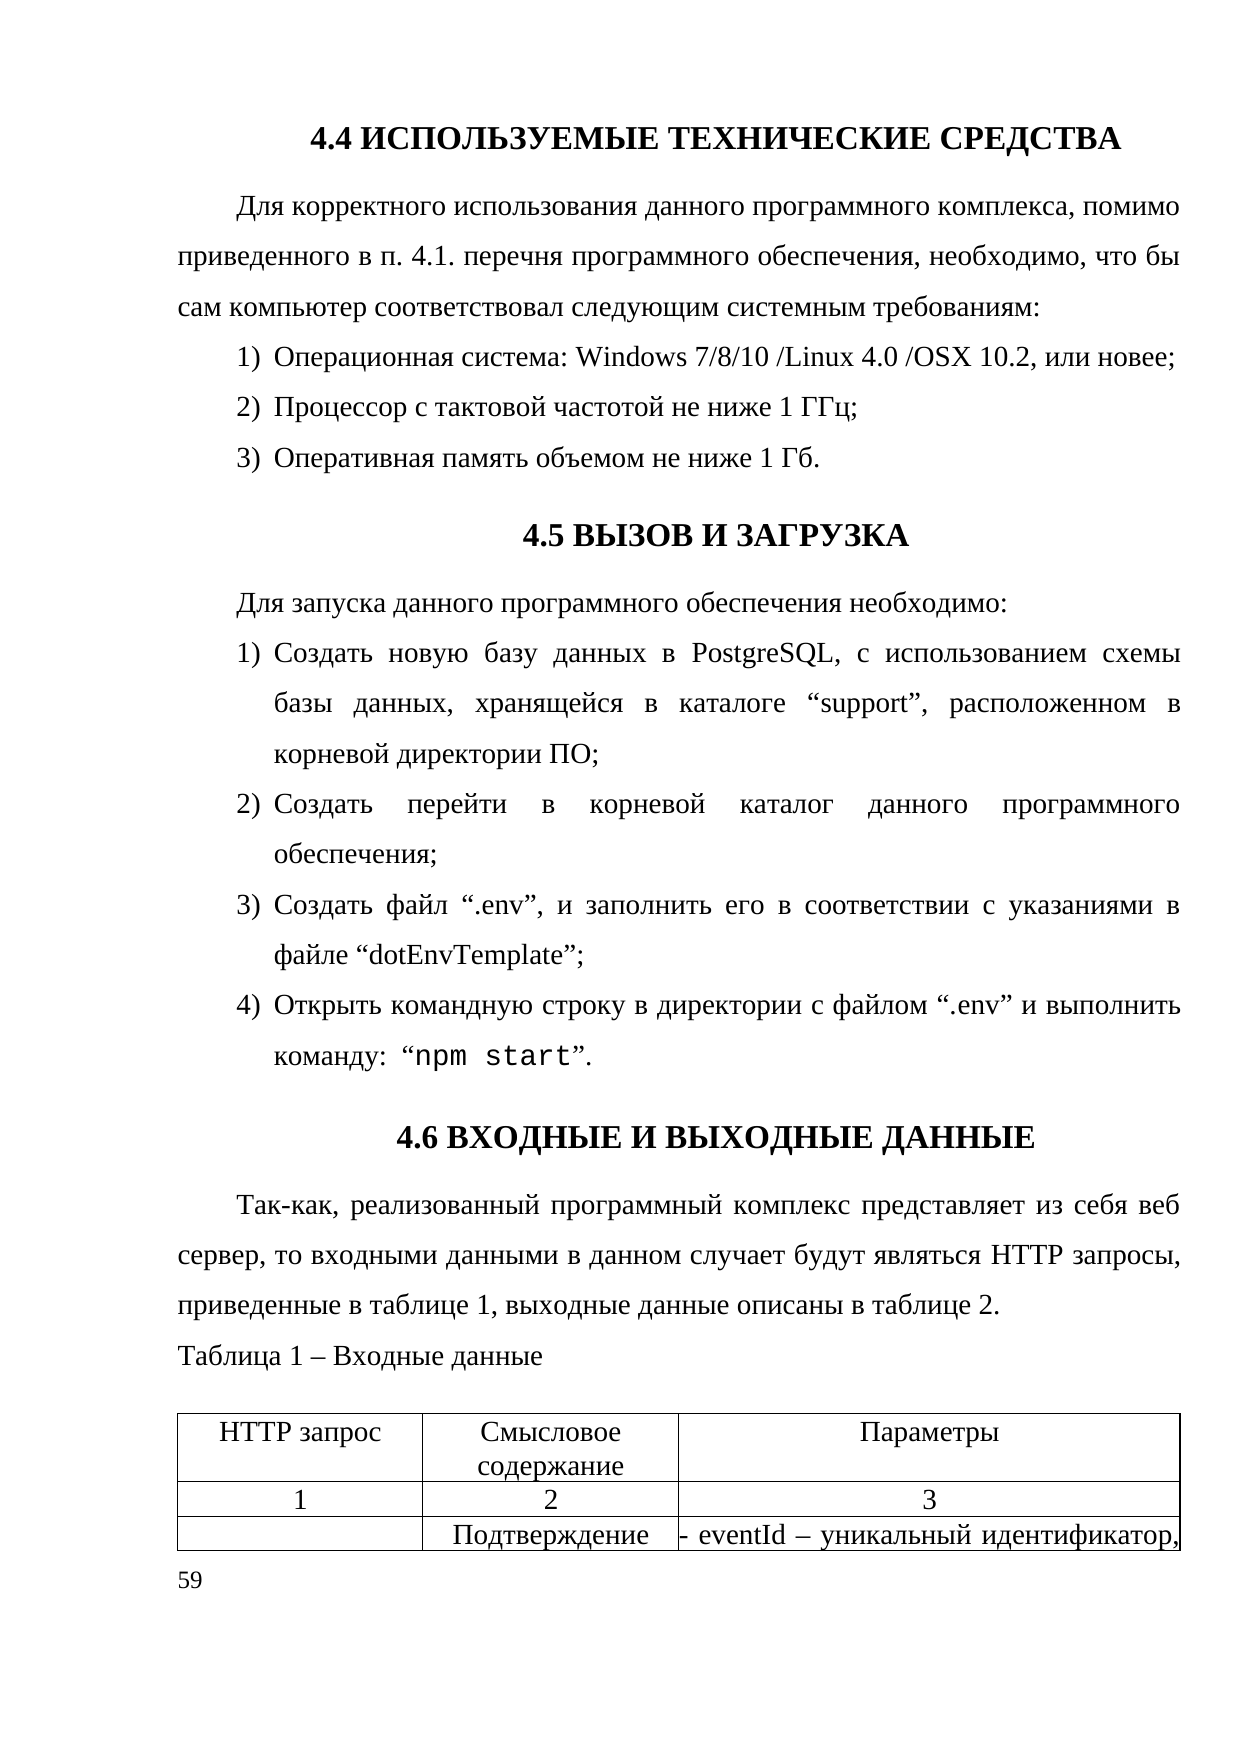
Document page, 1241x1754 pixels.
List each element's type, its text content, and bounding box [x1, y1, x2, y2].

list Открыть командную строку в директории с файлом “.env” и выполнить команду: “npm start”. [236, 987, 1181, 1074]
text Для запуска данного программного обеспечения необходимо: [177, 585, 1181, 618]
text Так-как, реализованный программный комплекс представляет из себя веб сервер, то входными данными в данном случает будут являться HTTP запросы, приведенные в таблице 1, выходные данные описаны в таблице 2. [177, 1187, 1181, 1321]
text Таблица 1 – Входные данные [177, 1338, 1181, 1371]
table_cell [423, 1517, 678, 1550]
subtitle 4.4 ИСПОЛЬЗУЕМЫЕ ТЕХНИЧЕСКИЕ СРЕДСТВА [251, 118, 1181, 156]
list Создать перейти в корневой каталог данного программного обеспечения; [236, 786, 1181, 870]
table_header Параметры [679, 1414, 1179, 1481]
list Процессор с тактовой частотой не ниже 1 ГГц; [236, 389, 1181, 423]
table_header HTTP запрос [178, 1414, 422, 1481]
list Создать новую базу данных в PostgreSQL, с использованием схемы базы данных, хранящейся в каталоге “support”, расположенном в корневой директории ПО; [236, 635, 1181, 769]
list Создать файл “.env”, и заполнить его в соответствии с указаниями в файле “dotEnvTemplate”; [236, 887, 1181, 971]
table_cell 3 [679, 1482, 1179, 1516]
table_cell 2 [423, 1482, 678, 1516]
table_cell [178, 1517, 422, 1550]
list Операционная система: Windows 7/8/10 /Linux 4.0 /OSX 10.2, или новее; [236, 339, 1181, 373]
table_cell 1 [178, 1482, 422, 1516]
table_header Смысловое содержание [423, 1414, 678, 1481]
subtitle 4.5 ВЫЗОВ И ЗАГРУЗКА [251, 515, 1181, 553]
list Оперативная память объемом не ниже 1 Гб. [236, 440, 1181, 473]
text Для корректного использования данного программного комплекса, помимо приведенного в п. 4.1. перечня программного обеспечения, необходимо, что бы сам компьютер соответствовал следующим системным требованиям: [177, 188, 1181, 322]
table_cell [679, 1517, 1179, 1550]
subtitle 4.6 ВХОДНЫЕ И ВЫХОДНЫЕ ДАННЫЕ [251, 1117, 1181, 1155]
